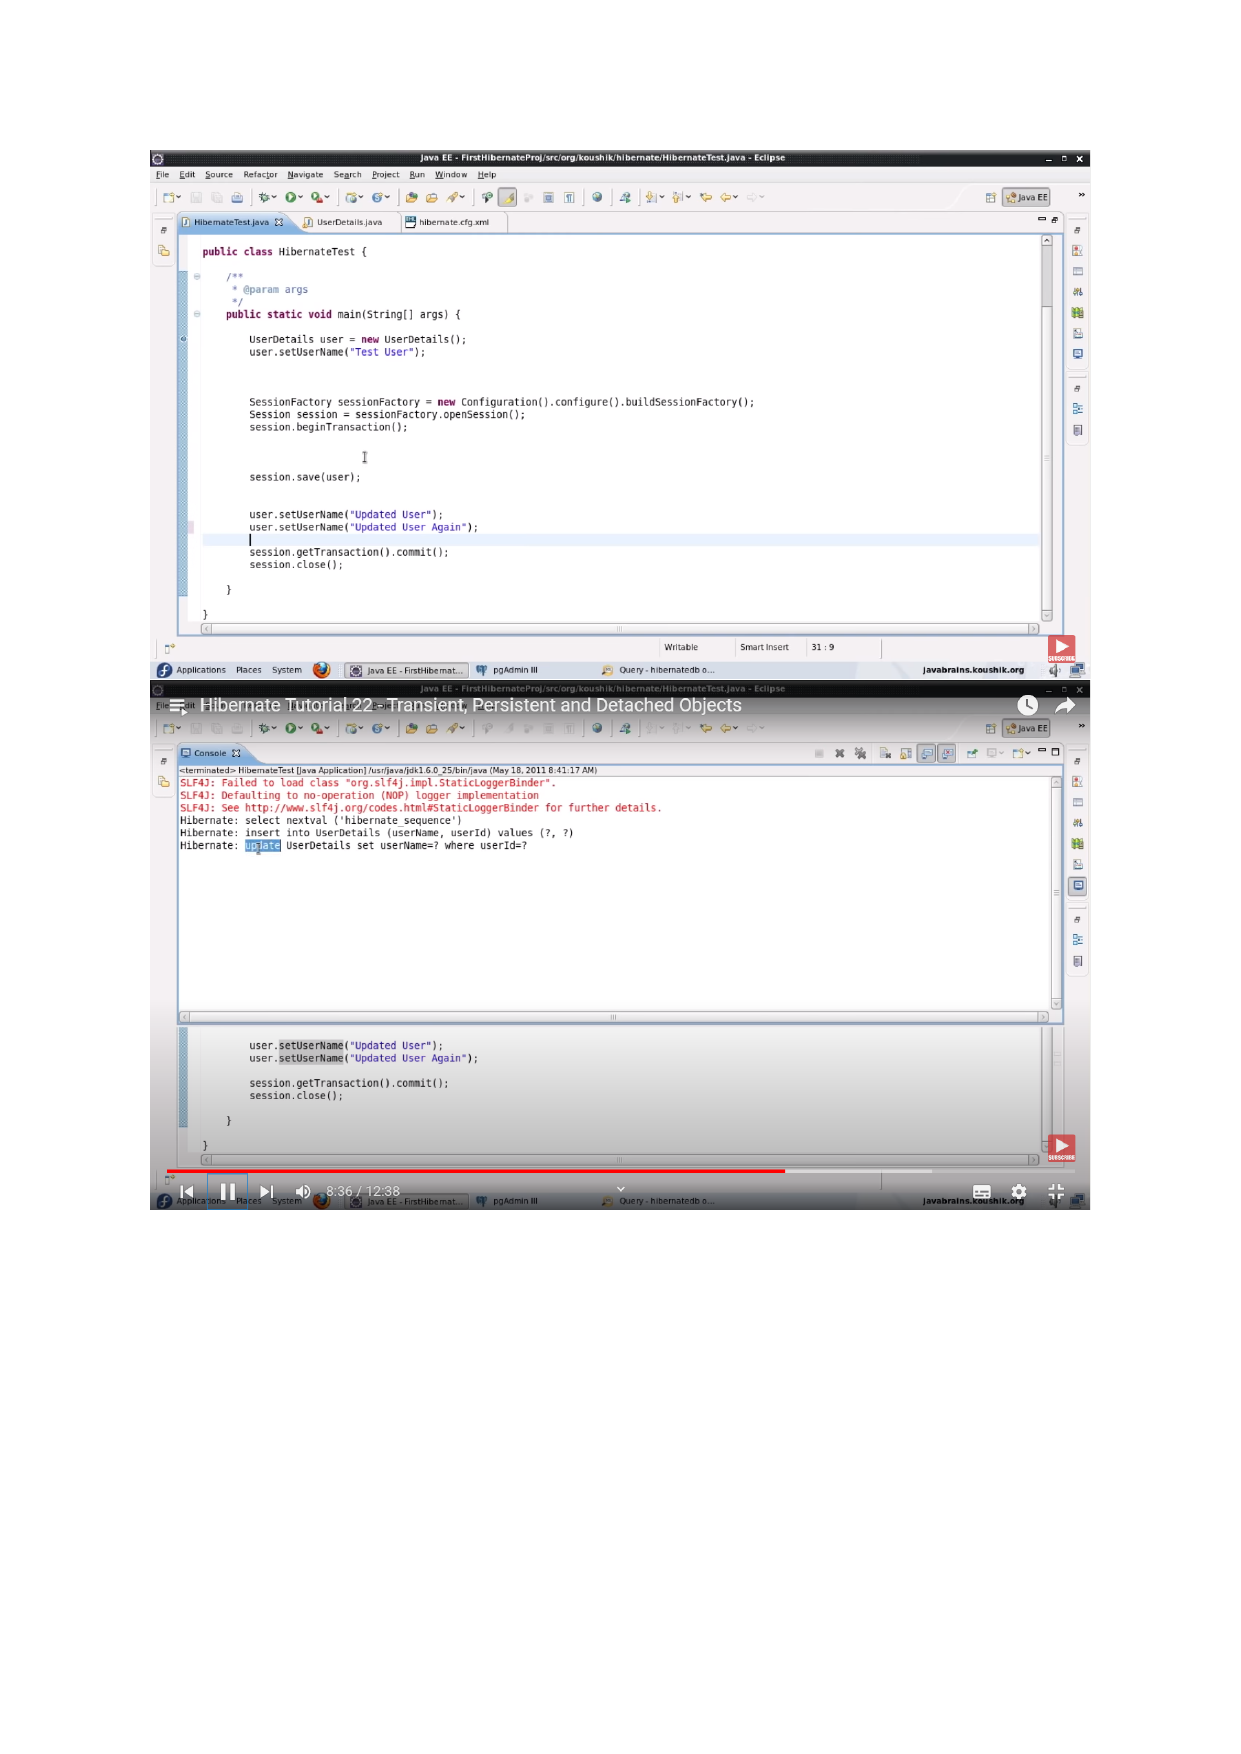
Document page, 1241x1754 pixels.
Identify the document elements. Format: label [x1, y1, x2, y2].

picture [150, 680, 1091, 1210]
picture [150, 150, 1091, 679]
